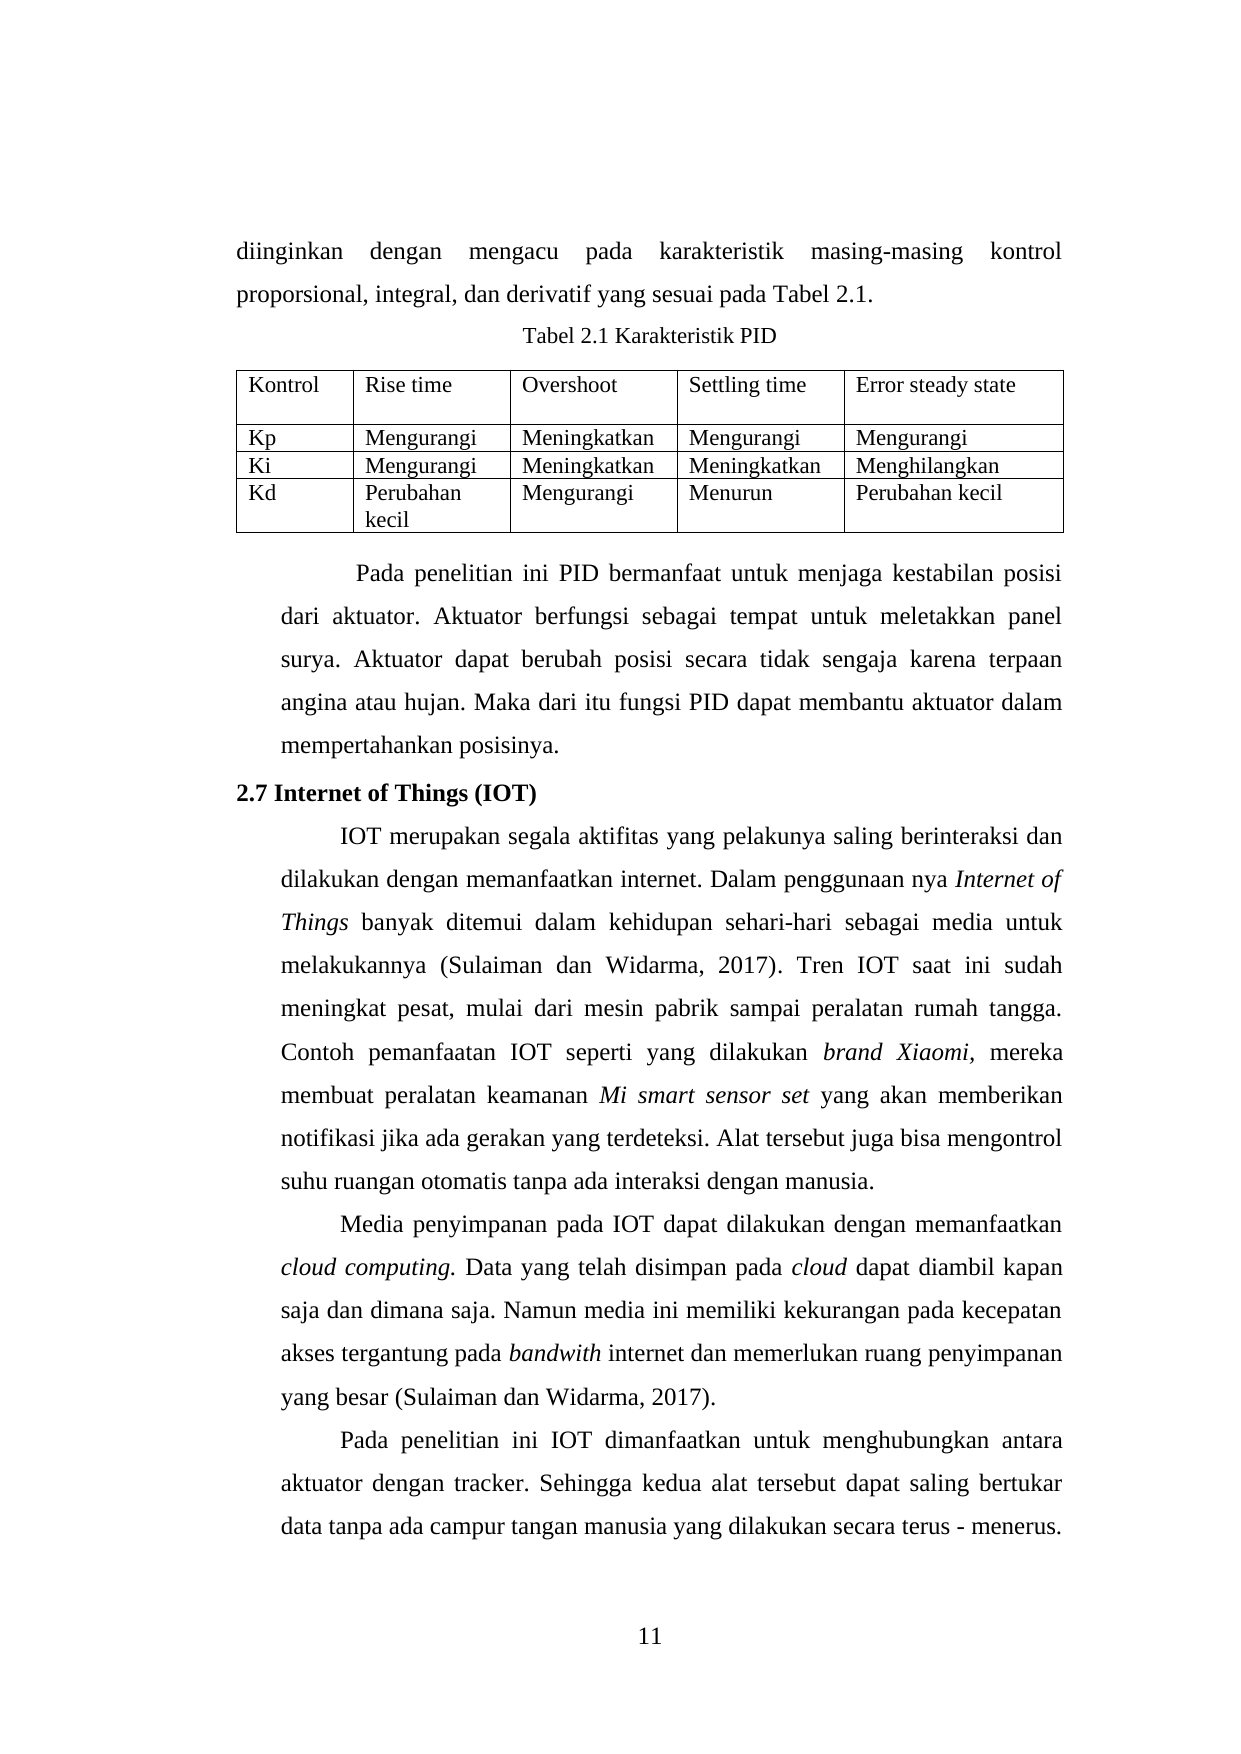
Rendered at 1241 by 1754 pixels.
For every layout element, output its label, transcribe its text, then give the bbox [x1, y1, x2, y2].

text IOT merupakan segala aktifitas yang pelakunya saling berinteraksi dan dilakukan dengan memanfaatkan internet. Dalam penggunaan nya Internet of Things banyak ditemui dalam kehidupan sehari-hari sebagai media untuk melakukannya (Sulaiman dan Widarma, 2017). Tren IOT saat ini sudah meningkat pesat, mulai dari mesin pabrik sampai peralatan rumah tangga. Contoh pemanfaatan IOT seperti yang dilakukan brand Xiaomi, mereka membuat peralatan keamanan Mi smart sensor set yang akan memberikan notifikasi jika ada gerakan yang terdeteksi. Alat tersebut juga bisa mengontrol suhu ruangan otomatis tanpa ada interaksi dengan manusia. [281, 821, 1063, 1195]
text Tabel 2.1 Karakteristik PID [236, 322, 1063, 349]
table_header Overshoot [511, 371, 677, 423]
subtitle Internet of Things (IOT) [236, 778, 1063, 807]
table_cell Perubahan kecil [845, 479, 1063, 532]
table_header Kontrol [237, 371, 353, 423]
table_cell Kp [237, 425, 353, 451]
table_cell Meningkatkan [678, 452, 844, 478]
table_cell Mengurangi [511, 479, 677, 532]
table_cell Mengurangi [678, 425, 844, 451]
table_cell Ki [237, 452, 353, 478]
table_cell Mengurangi [354, 425, 510, 451]
table_cell Menurun [678, 479, 844, 532]
text Media penyimpanan pada IOT dapat dilakukan dengan memanfaatkan cloud computing. Data yang telah disimpan pada cloud dapat diambil kapan saja dan dimana saja. Namun media ini memiliki kekurangan pada kecepatan akses tergantung pada bandwith internet dan memerlukan ruang penyimpanan yang besar (Sulaiman dan Widarma, 2017). [281, 1209, 1063, 1410]
text Pada penelitian ini IOT dimanfaatkan untuk menghubungkan antara aktuator dengan tracker. Sehingga kedua alat tersebut dapat saling bertukar data tanpa ada campur tangan manusia yang dilakukan secara terus - menerus. [281, 1425, 1063, 1540]
table_cell Mengurangi [845, 425, 1063, 451]
table_header Error steady state [845, 371, 1063, 423]
table_cell Meningkatkan [511, 452, 677, 478]
text Pada penelitian ini PID bermanfaat untuk menjaga kestabilan posisi dari aktuator. Aktuator berfungsi sebagai tempat untuk meletakkan panel surya. Aktuator dapat berubah posisi secara tidak sengaja karena terpaan angina atau hujan. Maka dari itu fungsi PID dapat membantu aktuator dalam mempertahankan posisinya. [281, 558, 1063, 759]
table_cell Perubahan kecil [354, 479, 510, 532]
table_cell Kd [237, 479, 353, 532]
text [236, 236, 1063, 308]
table_header Settling time [678, 371, 844, 423]
table_header Rise time [354, 371, 510, 423]
table_cell Menghilangkan [845, 452, 1063, 478]
table_cell Mengurangi [354, 452, 510, 478]
table_cell Meningkatkan [511, 425, 677, 451]
